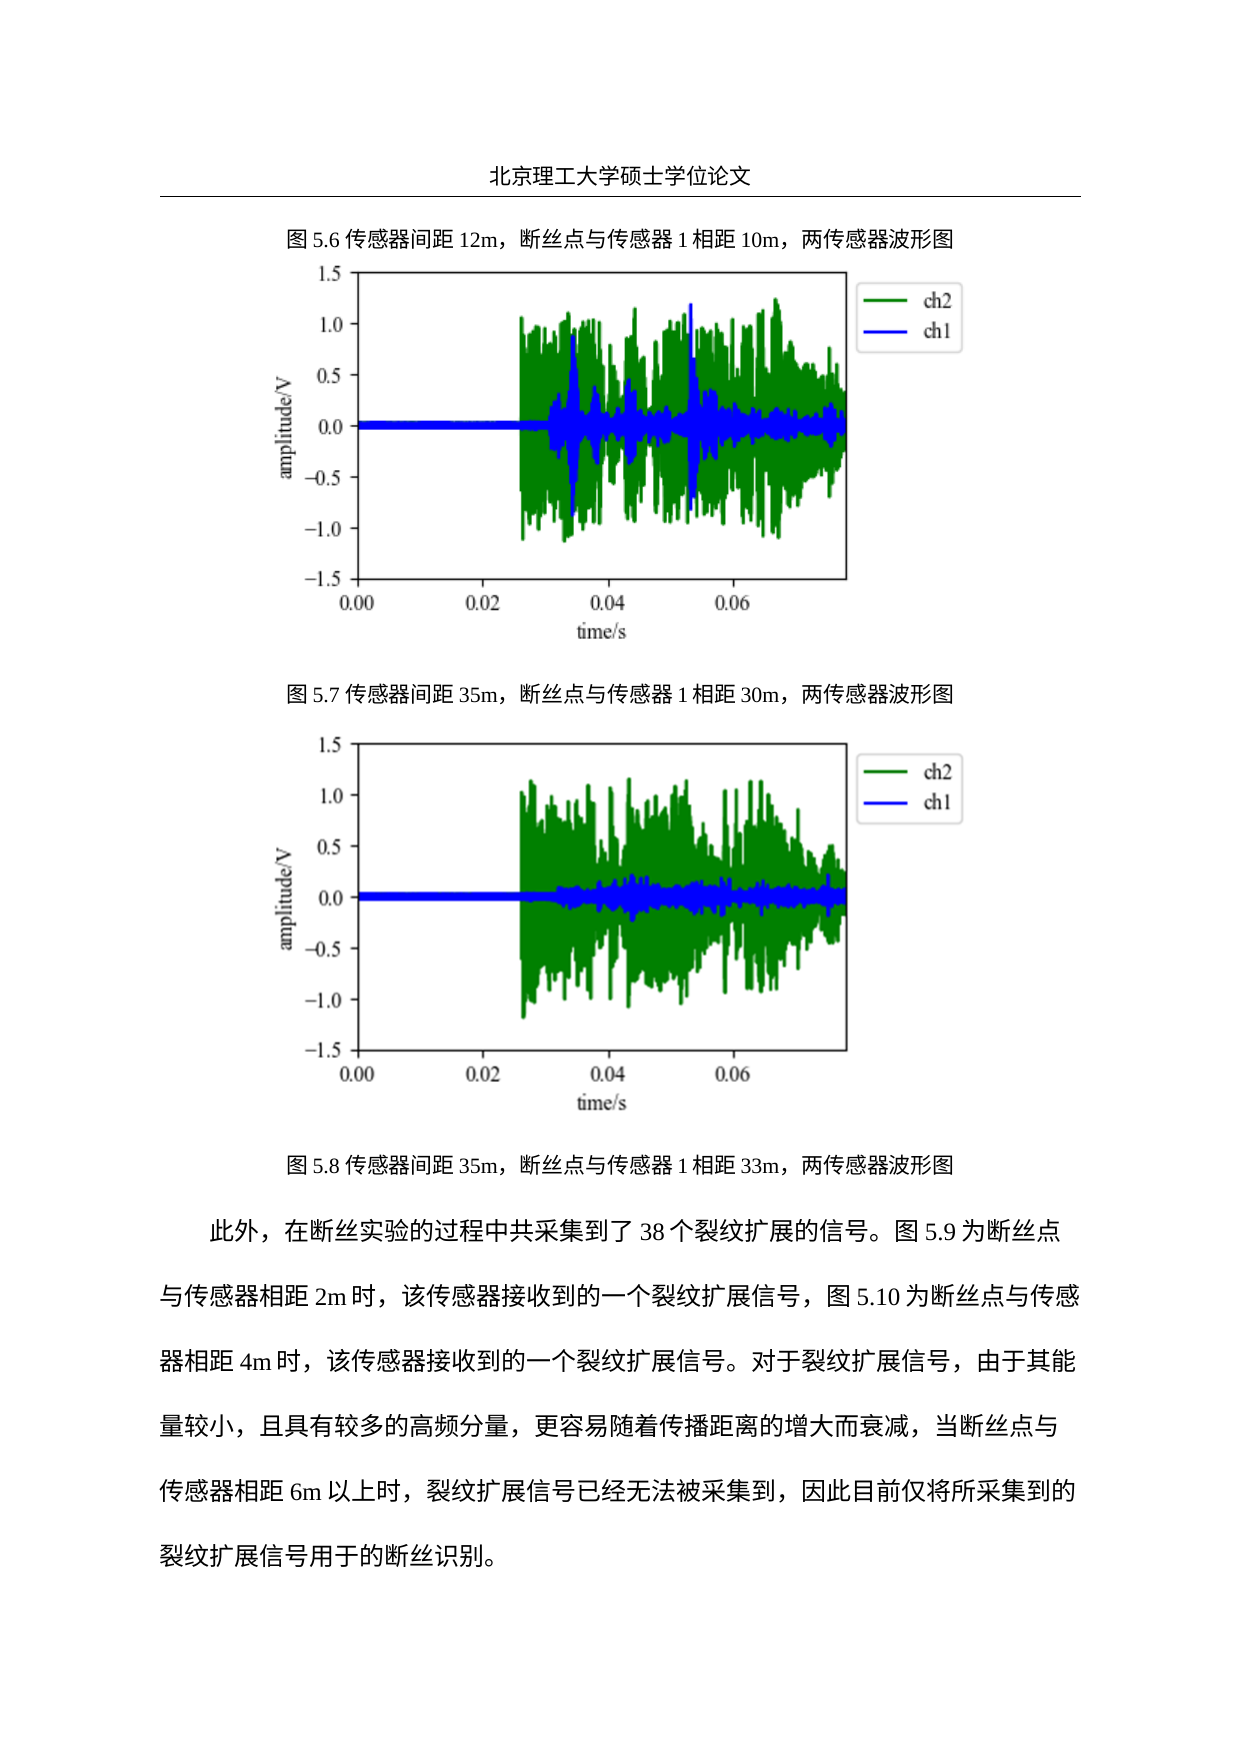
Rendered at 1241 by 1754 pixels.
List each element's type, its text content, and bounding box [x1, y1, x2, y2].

picture [245, 254, 995, 648]
text 图5.7 传感器间距35m，断丝点与传感器1相距30m，两传感器波形图 [159, 677, 1081, 709]
text 图5.6 传感器间距12m，断丝点与传感器1相距10m，两传感器波形图 [159, 222, 1081, 254]
text 图5.8 传感器间距35m，断丝点与传感器1相距33m，两传感器波形图 [159, 1148, 1081, 1181]
text 此外，在断丝实验的过程中共采集到了38个裂纹扩展的信号。图5.9为断丝点与传感器相距2m时，该传感器接收到的一个裂纹扩展信号，图5.10为断丝点与传感器相距4m时，该传感器接收到的一个裂纹扩展信号。对于裂纹扩展信号，由于其能量较小，且具有较多的高频分量，更容易随着传播距离的增大而衰减，当断丝点与传感器相距6m以上时，裂纹扩展信号已经无法被采集到，因此目前仅将所采集到的裂纹扩展信号用于的断丝识别。 [159, 1197, 1081, 1587]
picture [245, 725, 996, 1120]
